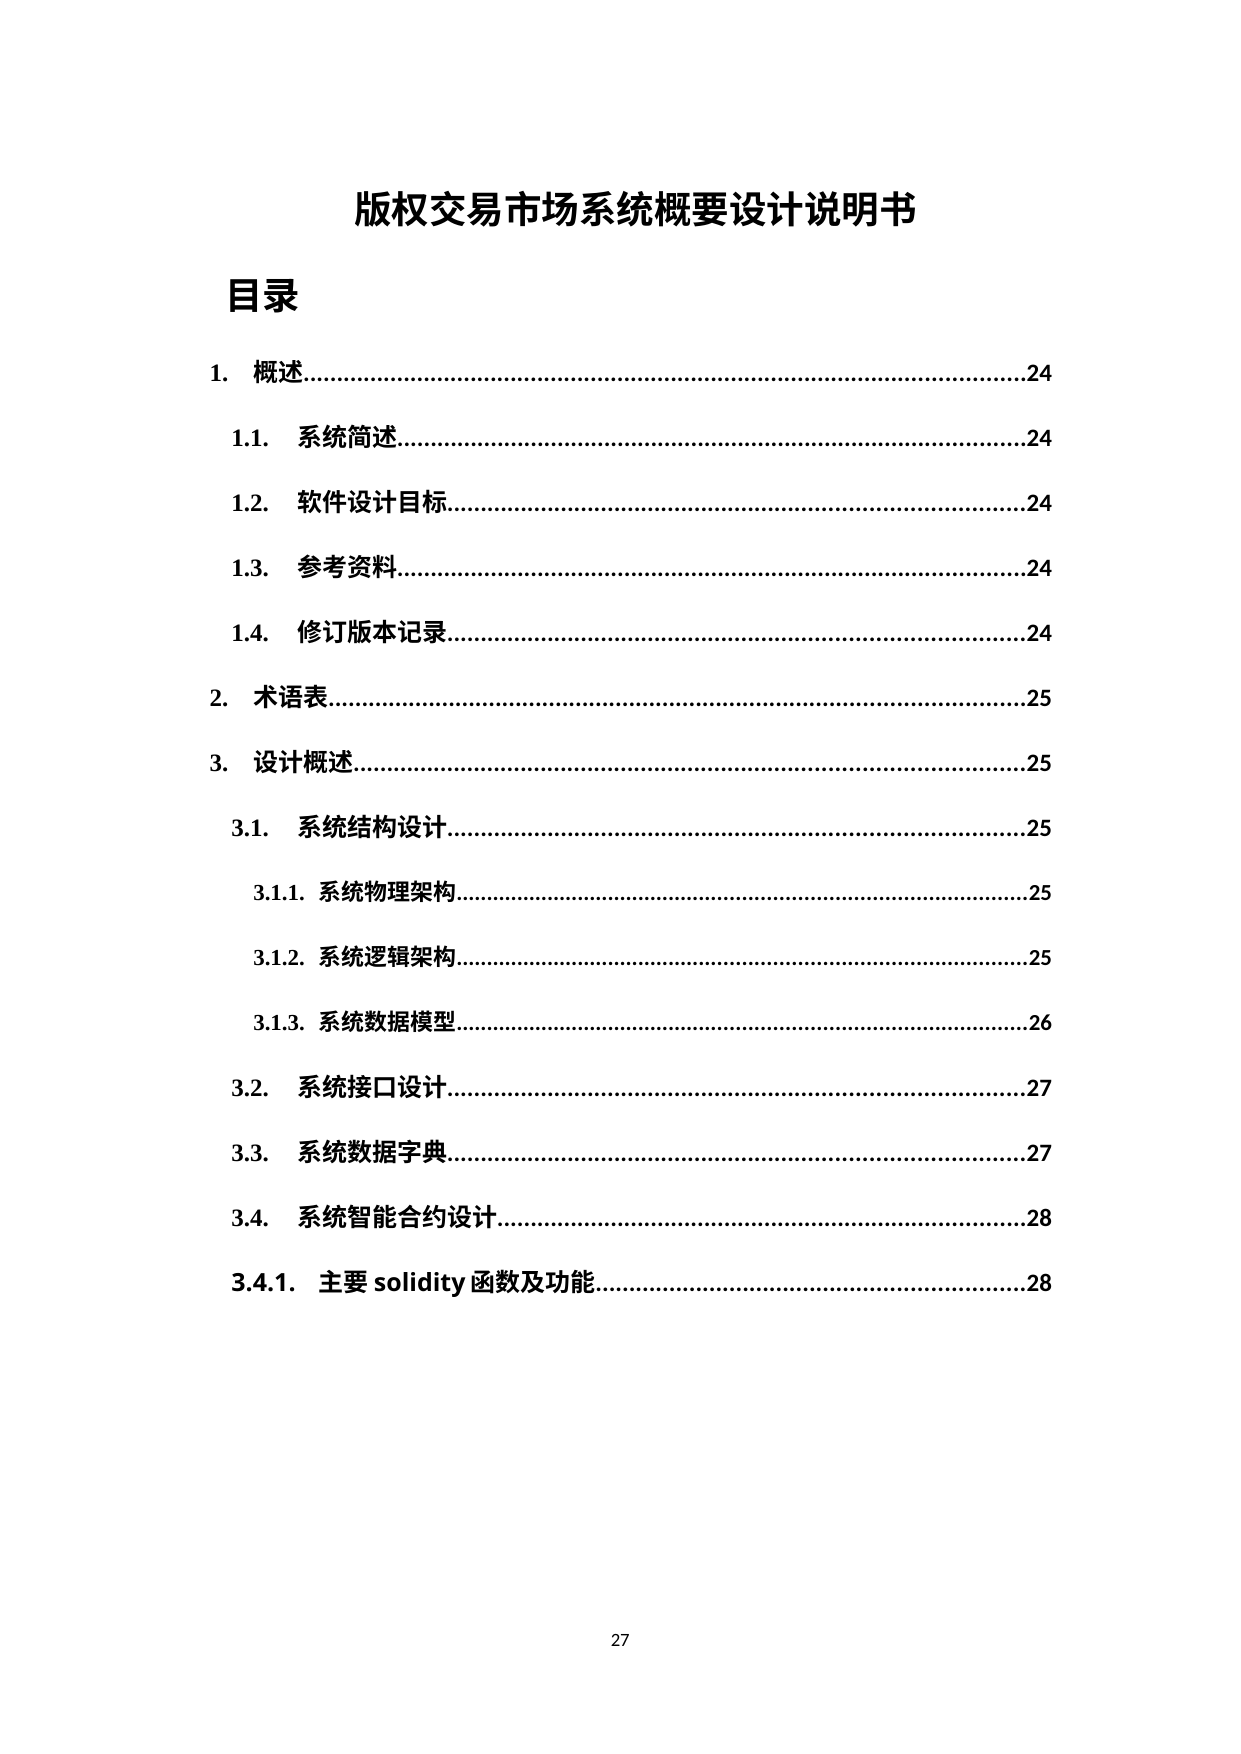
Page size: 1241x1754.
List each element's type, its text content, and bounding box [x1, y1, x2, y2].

text 3.1.3. 系统数据模型 26 [253, 988, 1053, 1053]
text 3.1. 系统结构设计 25 [231, 793, 1053, 858]
text 1.1. 系统简述 24 [231, 403, 1053, 468]
text 2. 术语表 25 [209, 663, 1053, 728]
text 1. 概述 24 [209, 338, 1053, 403]
text 目录 [187, 260, 1053, 325]
text 3.1.2. 系统逻辑架构 25 [253, 923, 1053, 988]
text 3.4.1. 主要solidity函数及功能 28 [231, 1248, 1053, 1313]
text 1.3. 参考资料 24 [231, 533, 1053, 598]
text 3.1.1. 系统物理架构 25 [253, 858, 1053, 923]
text 3.3. 系统数据字典 27 [231, 1118, 1053, 1183]
text 1.4. 修订版本记录 24 [231, 598, 1053, 663]
text 3.2. 系统接口设计 27 [231, 1053, 1053, 1118]
text 1.2. 软件设计目标 24 [231, 468, 1053, 533]
text 3. 设计概述 25 [209, 728, 1053, 793]
subtitle 版权交易市场系统概要设计说明书 [217, 174, 1053, 239]
text 3.4. 系统智能合约设计 28 [231, 1183, 1053, 1248]
